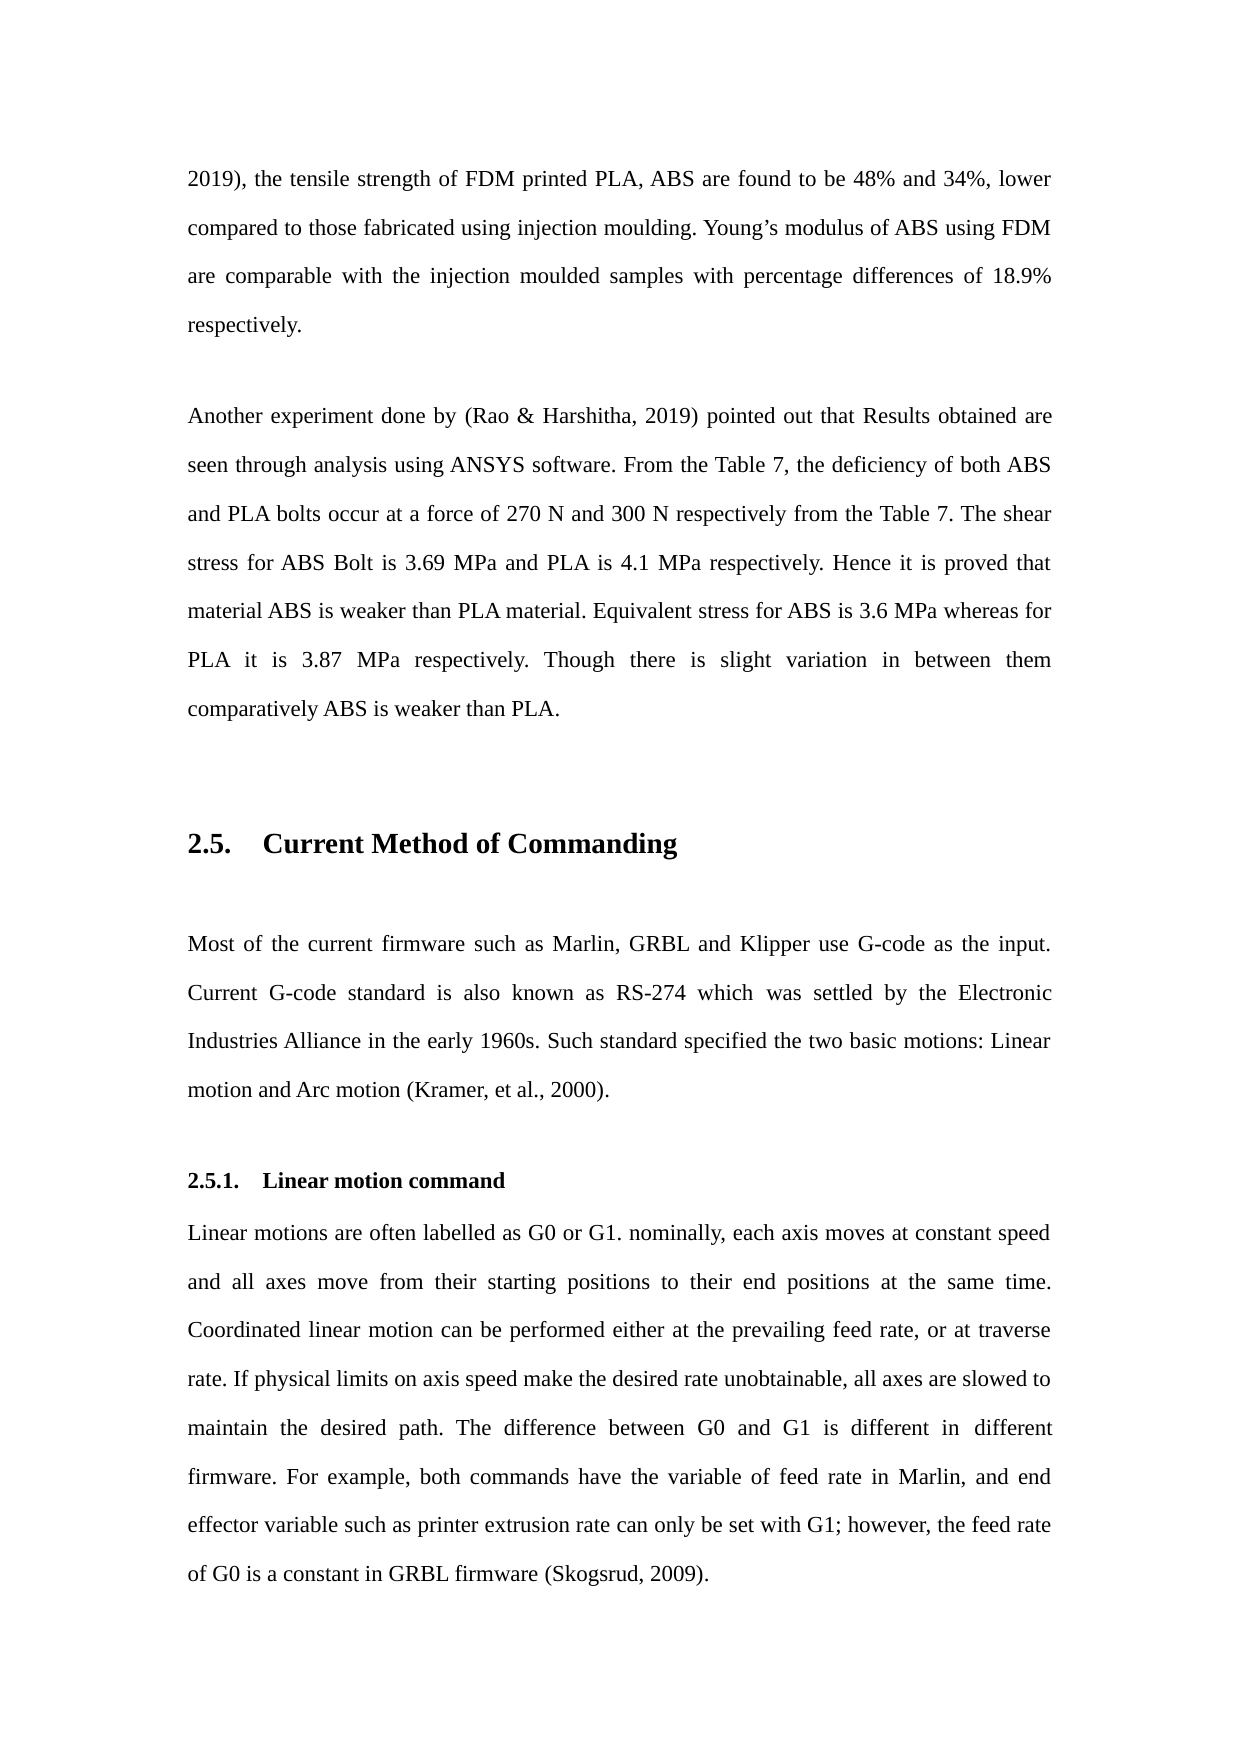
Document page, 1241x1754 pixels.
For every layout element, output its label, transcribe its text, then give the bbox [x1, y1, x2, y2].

text Most of the current firmware such as Marlin, GRBL and Klipper use G-code as the input. Current G-code standard is also known as RS-274 which was settled by the Electronic Industries Alliance in the early 1960s. Such standard specified the two basic motions: Linear motion and Arc motion. [187, 927, 1053, 1106]
text Another experiment done by pointed out that Results obtained are seen through analysis using ANSYS software. From the Table 7, the deficiency of both ABS and PLA bolts occur at a force of 270 N and 300 N respectively from the Table 7. The shear stress for ABS Bolt is 3.69 MPa and PLA is 4.1 MPa respectively. Hence it is proved that material ABS is weaker than PLA material. Equivalent stress for ABS is 3.6 MPa whereas for PLA it is 3.87 MPa respectively. Though there is slight variation in between them comparatively ABS is weaker than PLA. [187, 399, 1053, 724]
subtitle Linear motion command [187, 1164, 1053, 1197]
text Linear motions are often labelled as G0 or G1. nominally, each axis moves at constant speed and all axes move from their starting positions to their end positions at the same time. Coordinated linear motion can be performed either at the prevailing feed rate, or at traverse rate. If physical limits on axis speed make the desired rate unobtainable, all axes are slowed to maintain the desired path. The difference between G0 and G1 is different in different firmware. For example, both commands have the variable of feed rate in Marlin, and end effector variable such as printer extrusion rate can only be set with G1; however, the feed rate of G0 is a constant in GRBL firmware . [187, 1216, 1053, 1590]
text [187, 162, 1053, 341]
subtitle Current Method of Commanding [187, 810, 1053, 875]
